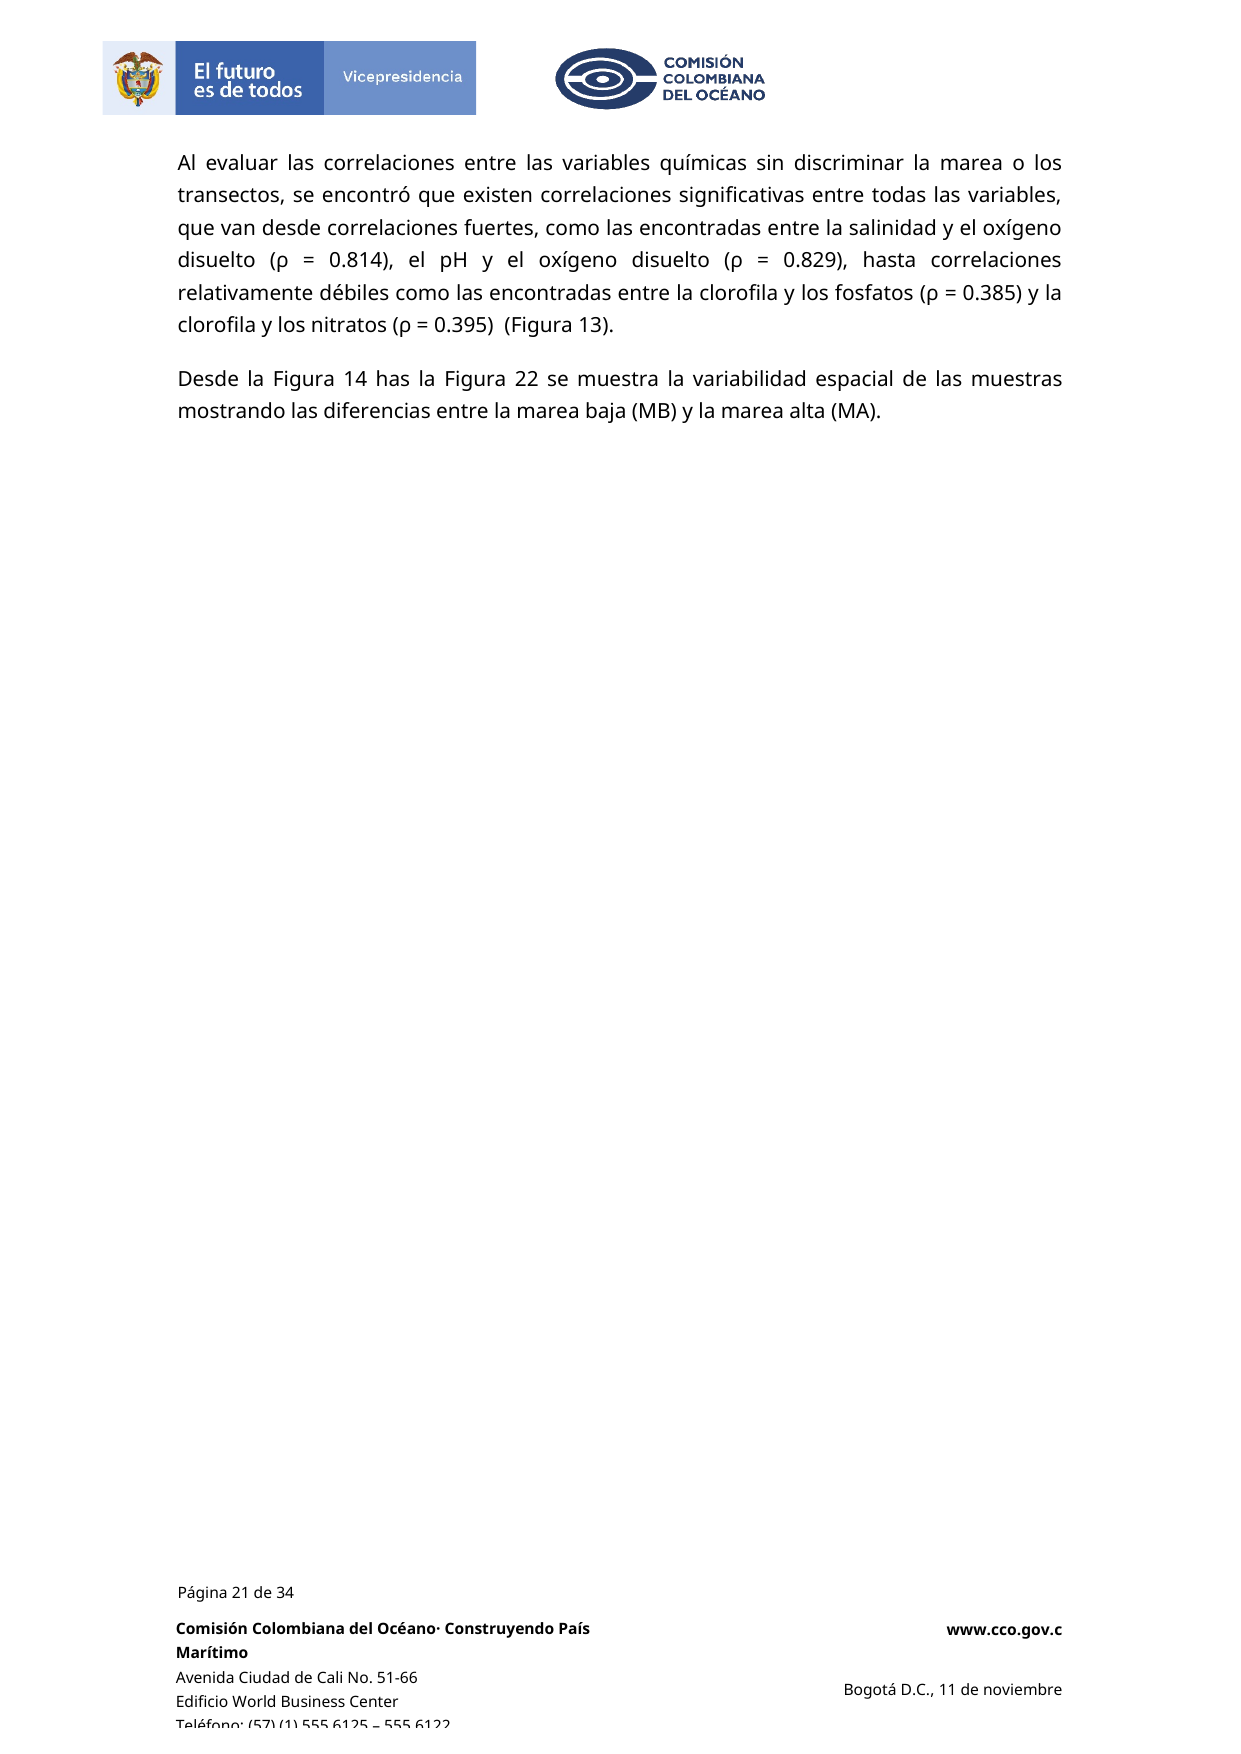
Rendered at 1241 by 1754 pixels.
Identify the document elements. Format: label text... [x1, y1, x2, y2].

picture [101, 41, 477, 114]
text Al evaluar las correlaciones entre las variables químicas sin discriminar la marea o los transectos, se encontró que existen correlaciones significativas entre todas las variables, que van desde correlaciones fuertes, como las encontradas entre la salinidad y el oxígeno disuelto (ρ = 0.814), el pH y el oxígeno disuelto (ρ = 0.829), hasta correlaciones relativamente débiles como las encontradas entre la clorofila y los fosfatos (ρ = 0.385) y la clorofila y los nitratos (ρ = 0.395) (Figura 13). [177, 148, 1063, 339]
text Desde la Figura 14 has la Figura 22 se muestra la variabilidad espacial de las muestras mostrando las diferencias entre la marea baja (MB) y la marea alta (MA). [177, 364, 1063, 425]
picture [550, 42, 769, 114]
